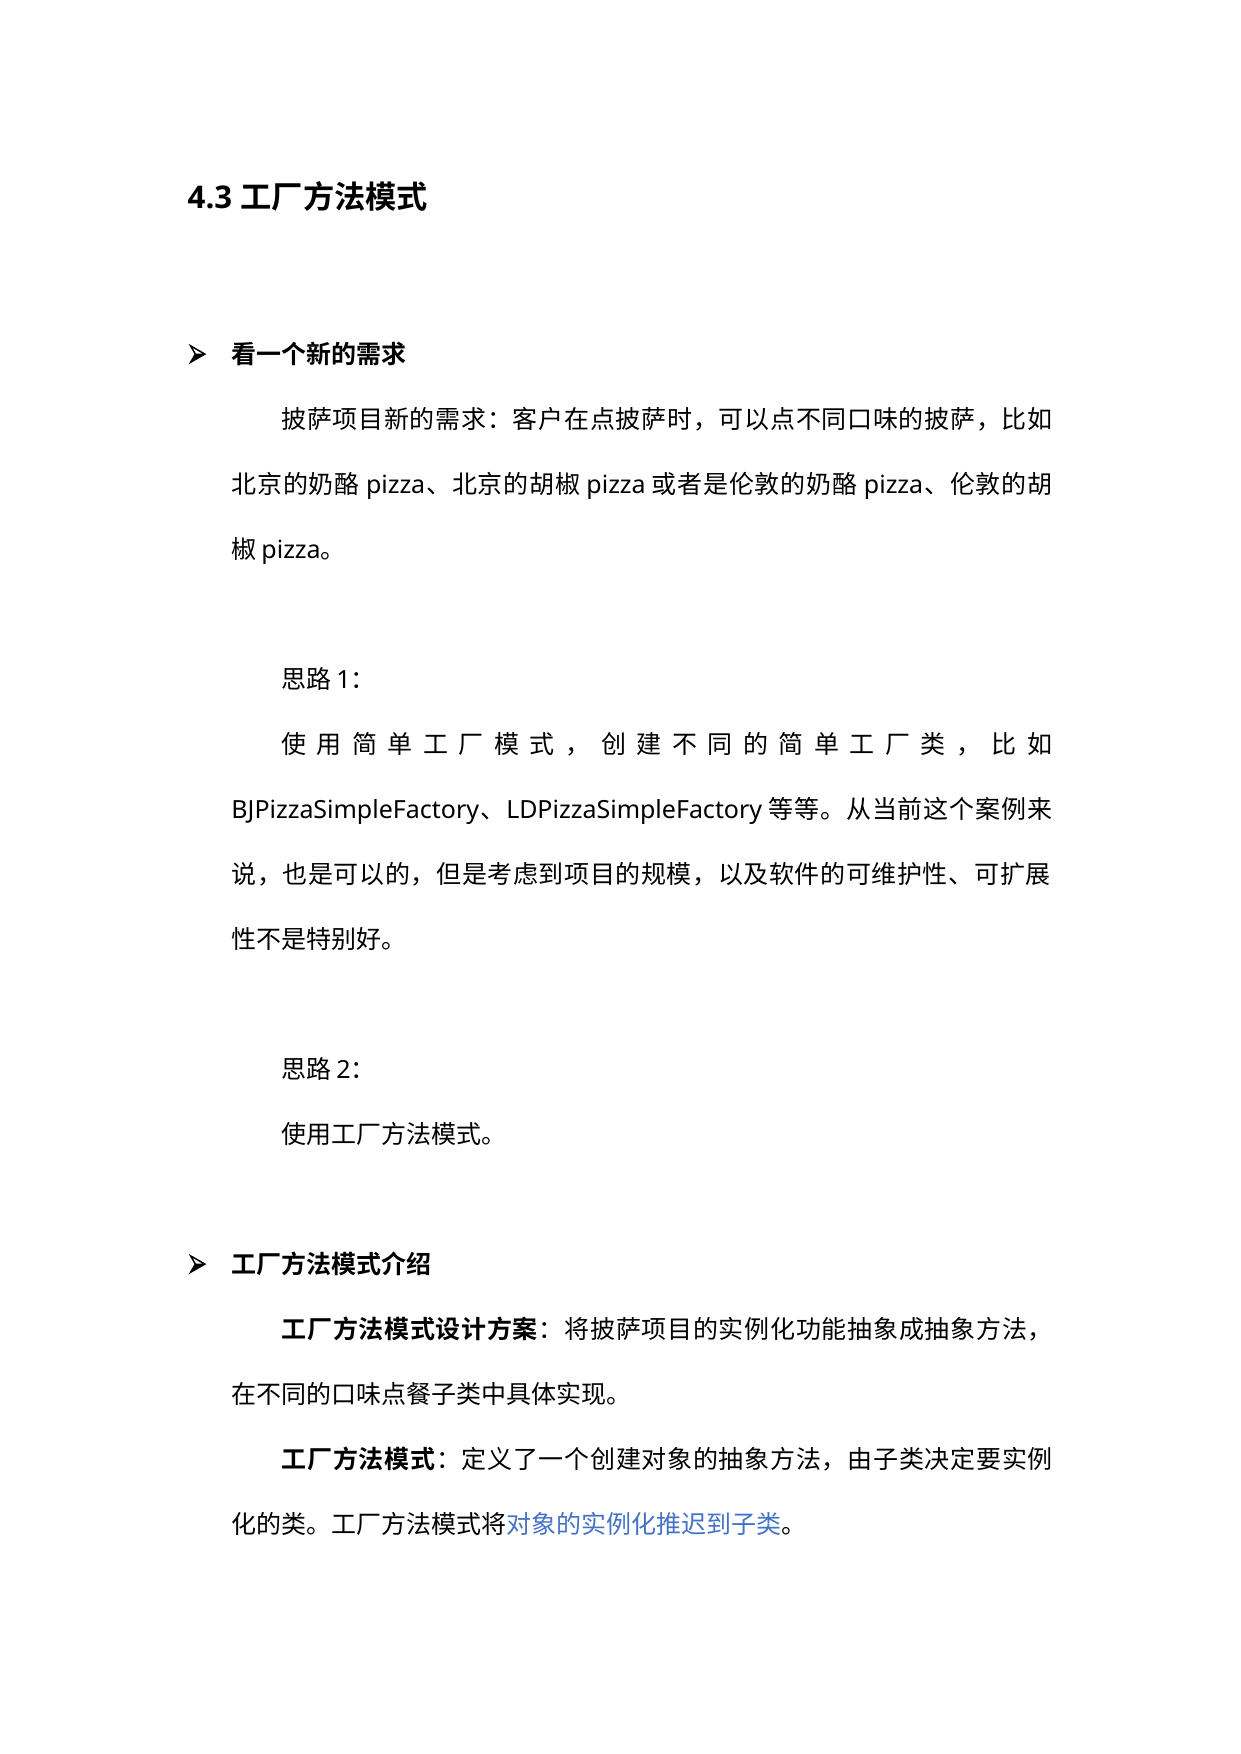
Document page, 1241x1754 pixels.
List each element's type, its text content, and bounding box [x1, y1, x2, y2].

list 使用简单工厂模式，创建不同的简单工厂类，比如BJPizzaSimpleFactory、LDPizzaSimpleFactory等等。从当前这个案例来说，也是可以的，但是考虑到项目的规模，以及软件的可维护性、可扩展性不是特别好。 [231, 710, 1053, 970]
list 工厂方法模式介绍 [187, 1230, 1053, 1295]
list 披萨项目新的需求：客户在点披萨时，可以点不同口味的披萨，比如北京的奶酪pizza、北京的胡椒pizza或者是伦敦的奶酪pizza、伦敦的胡椒pizza。 [231, 385, 1053, 580]
list 思路2： [231, 1035, 1053, 1100]
list 思路1： [231, 645, 1053, 710]
list 工厂方法模式：定义了一个创建对象的抽象方法，由子类决定要实例化的类。工厂方法模式将对象的实例化推迟到子类。 [231, 1425, 1053, 1555]
list 工厂方法模式设计方案：将披萨项目的实例化功能抽象成抽象方法，在不同的口味点餐子类中具体实现。 [231, 1295, 1053, 1425]
list 使用工厂方法模式。 [231, 1100, 1053, 1165]
list 看一个新的需求 [187, 320, 1053, 385]
subtitle 4.3 工厂方法模式 [187, 162, 1053, 227]
